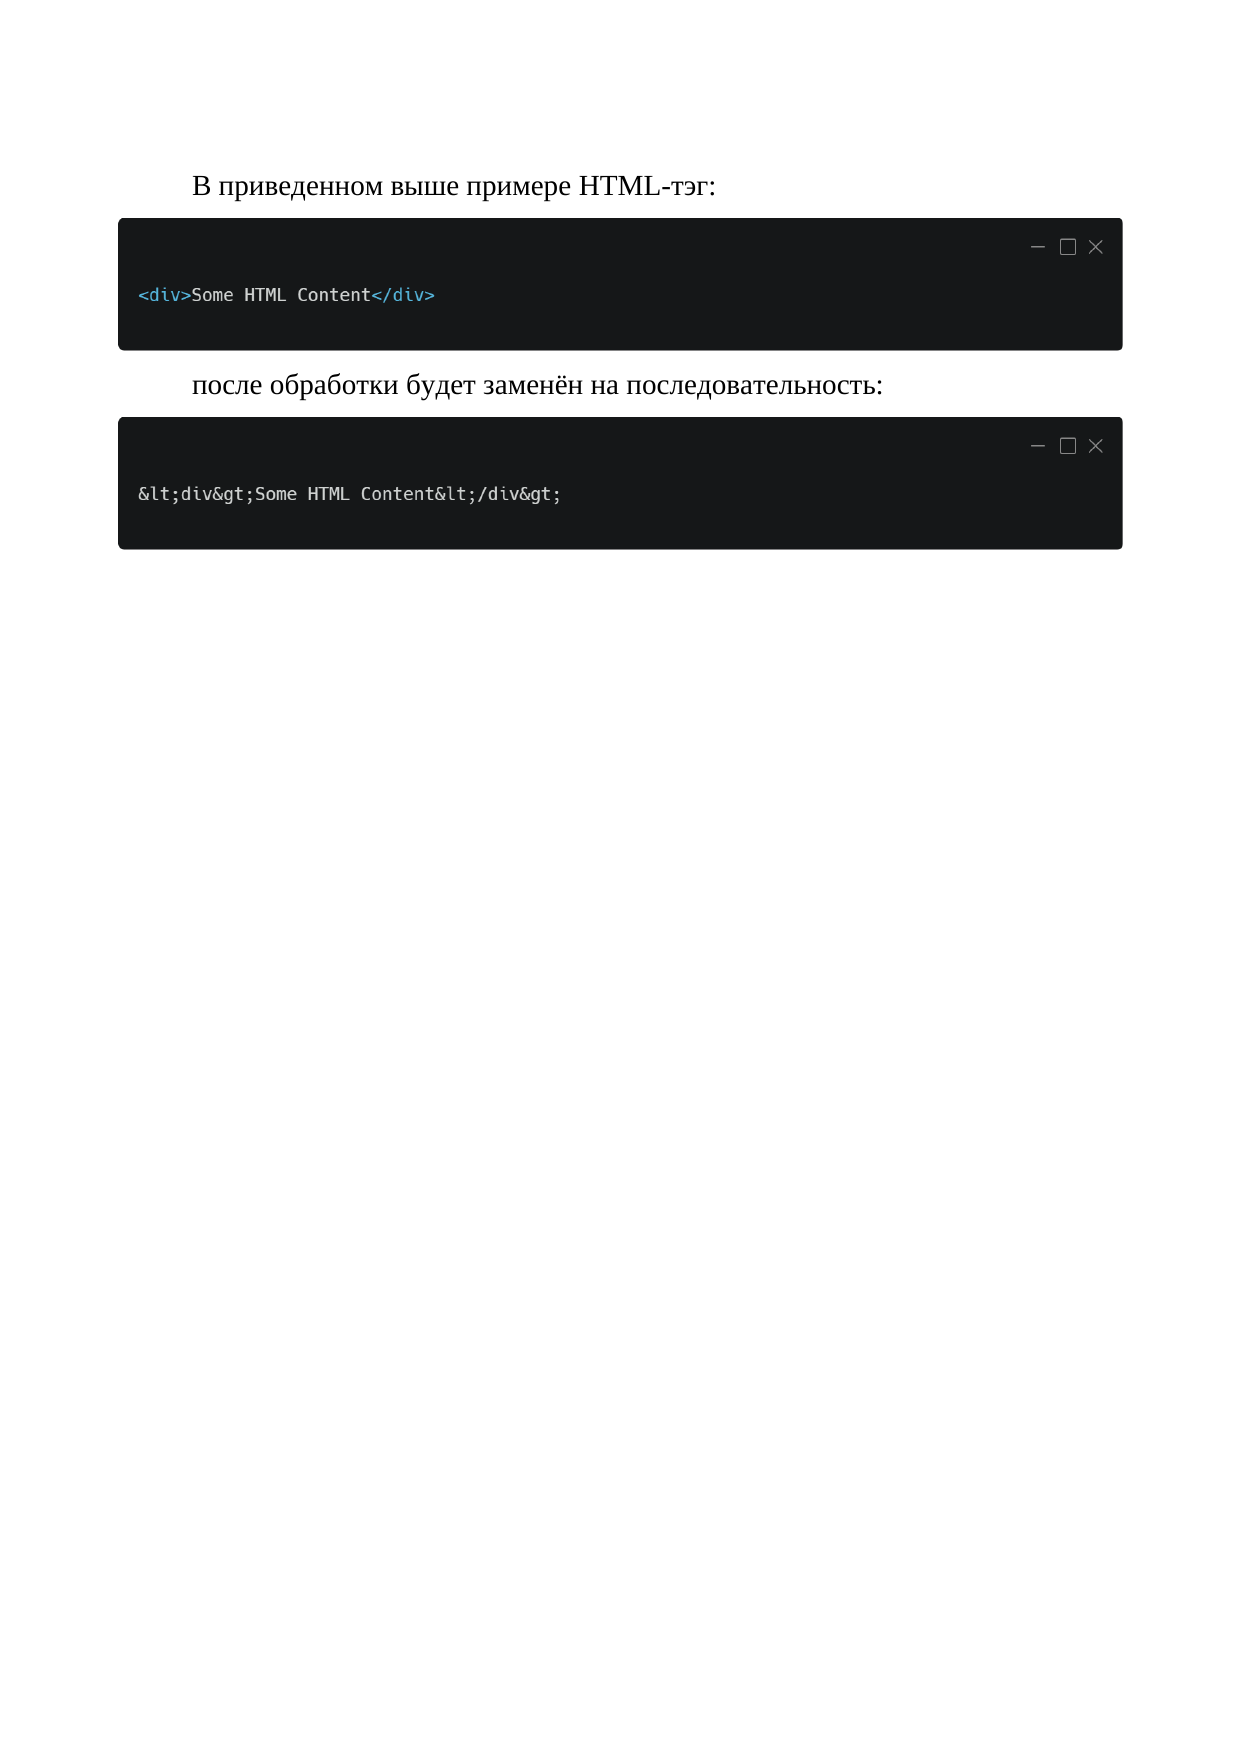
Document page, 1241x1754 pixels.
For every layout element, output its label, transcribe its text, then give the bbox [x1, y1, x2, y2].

picture [118, 218, 1123, 351]
picture [118, 417, 1123, 550]
text после обработки будет заменён на последовательность: [118, 367, 1122, 401]
text В приведенном выше примере HTML-тэг: [118, 168, 1122, 202]
